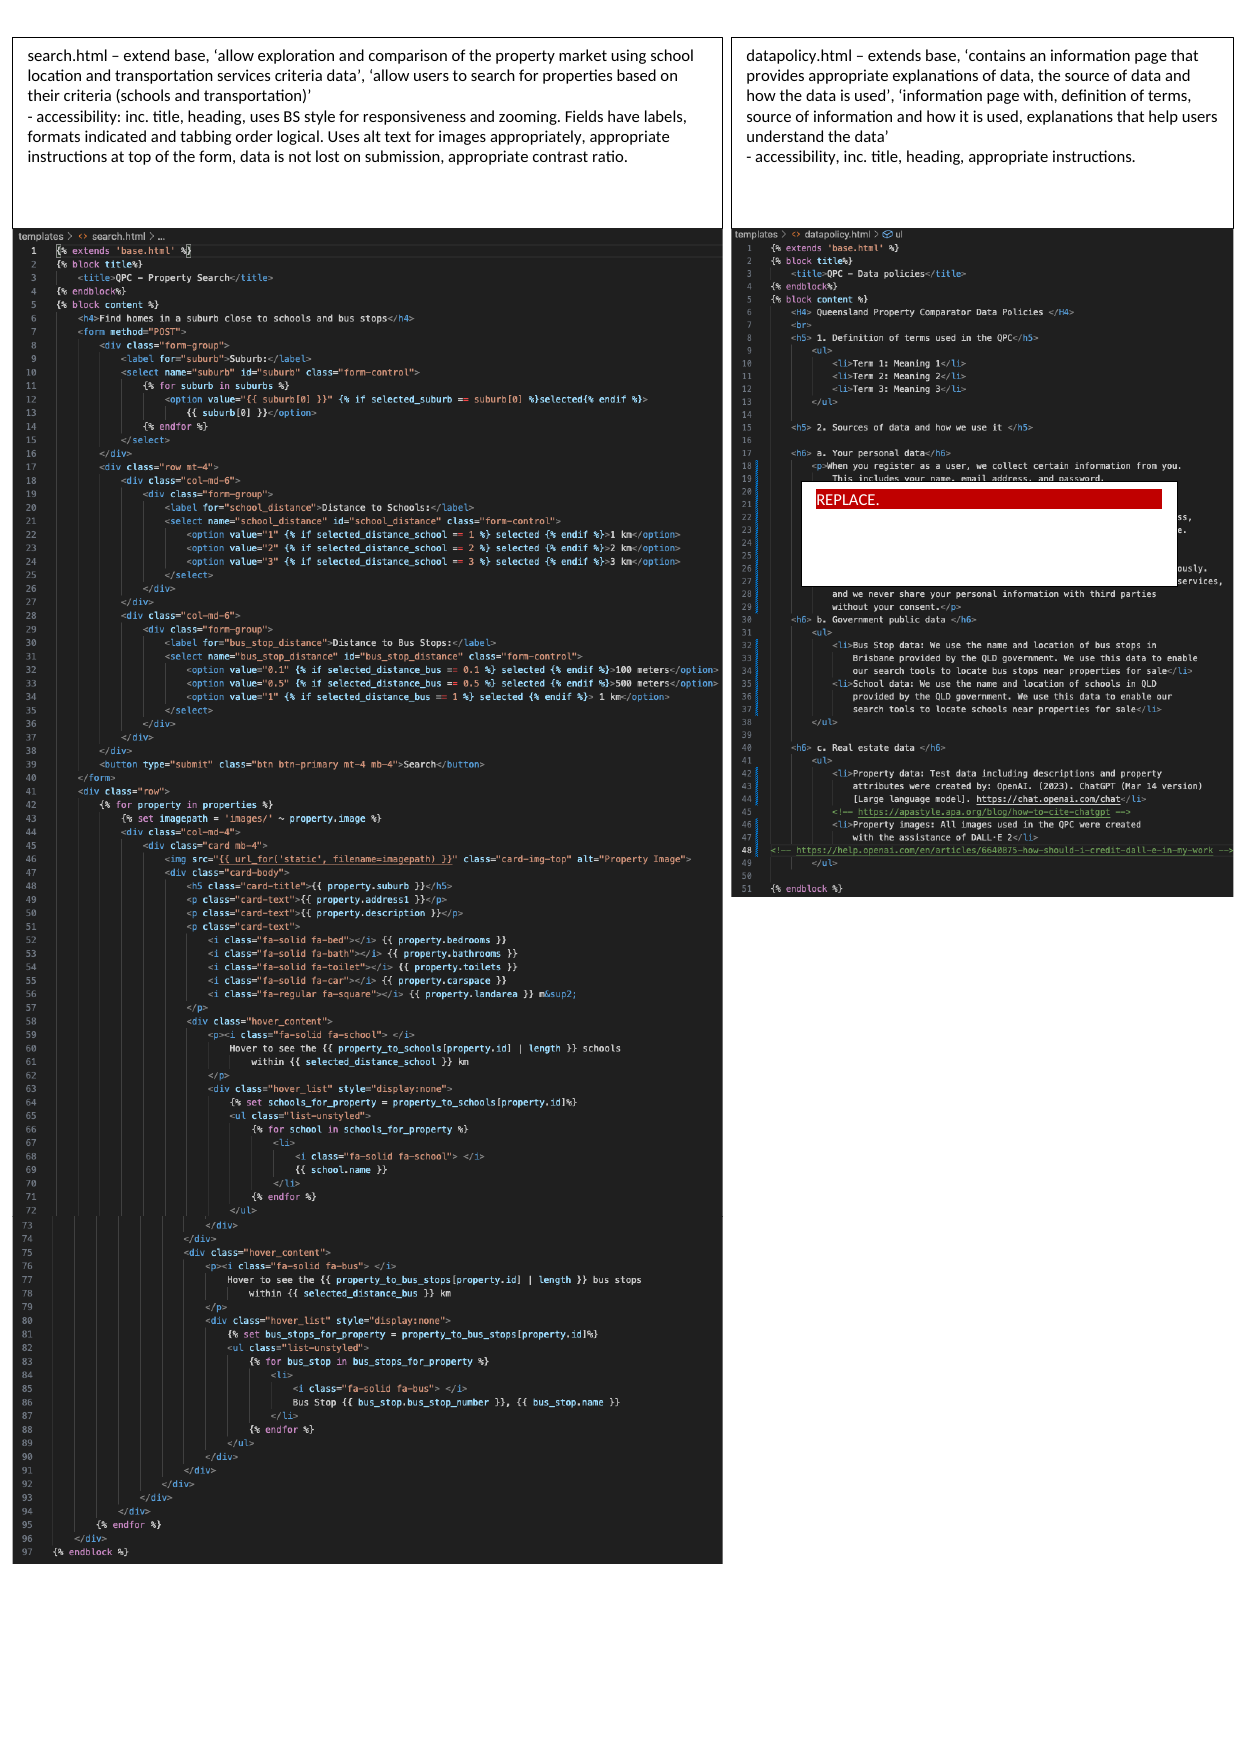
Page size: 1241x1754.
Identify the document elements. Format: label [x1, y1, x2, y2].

picture [731, 228, 1234, 897]
picture [12, 228, 723, 1564]
